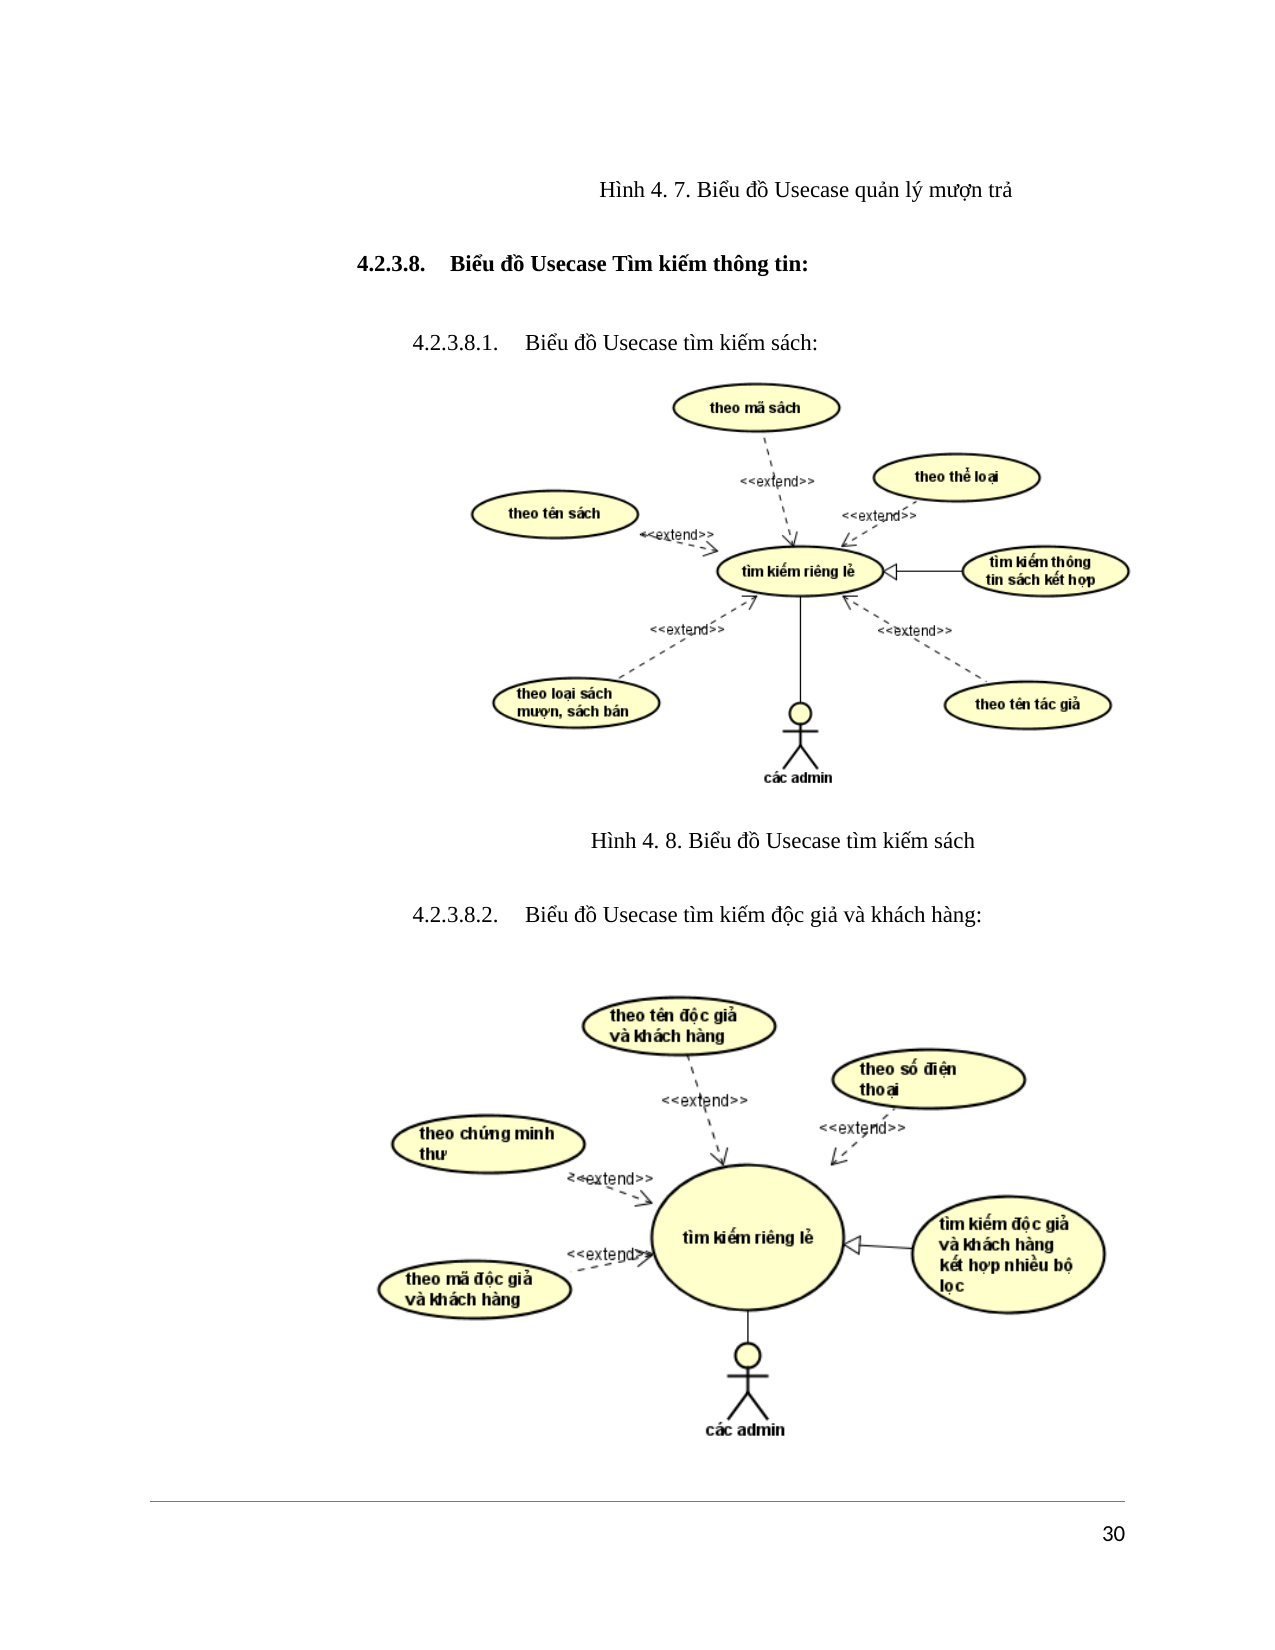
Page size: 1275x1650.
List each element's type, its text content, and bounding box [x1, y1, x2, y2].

list Biểu đồ Usecase Tìm kiếm thông tin: [357, 250, 1125, 276]
picture [371, 355, 1191, 828]
picture [329, 980, 1125, 1462]
list Biểu đồ Usecase tìm kiếm sách: [412, 329, 1125, 355]
list Biểu đồ Usecase tìm kiếm độc giả và khách hàng: [412, 901, 1125, 927]
text Hình 4. 8. Biểu đồ Usecase tìm kiếm sách [150, 827, 975, 854]
text Hình 4. 7. Biểu đồ Usecase quản lý mượn trả [150, 176, 1012, 203]
